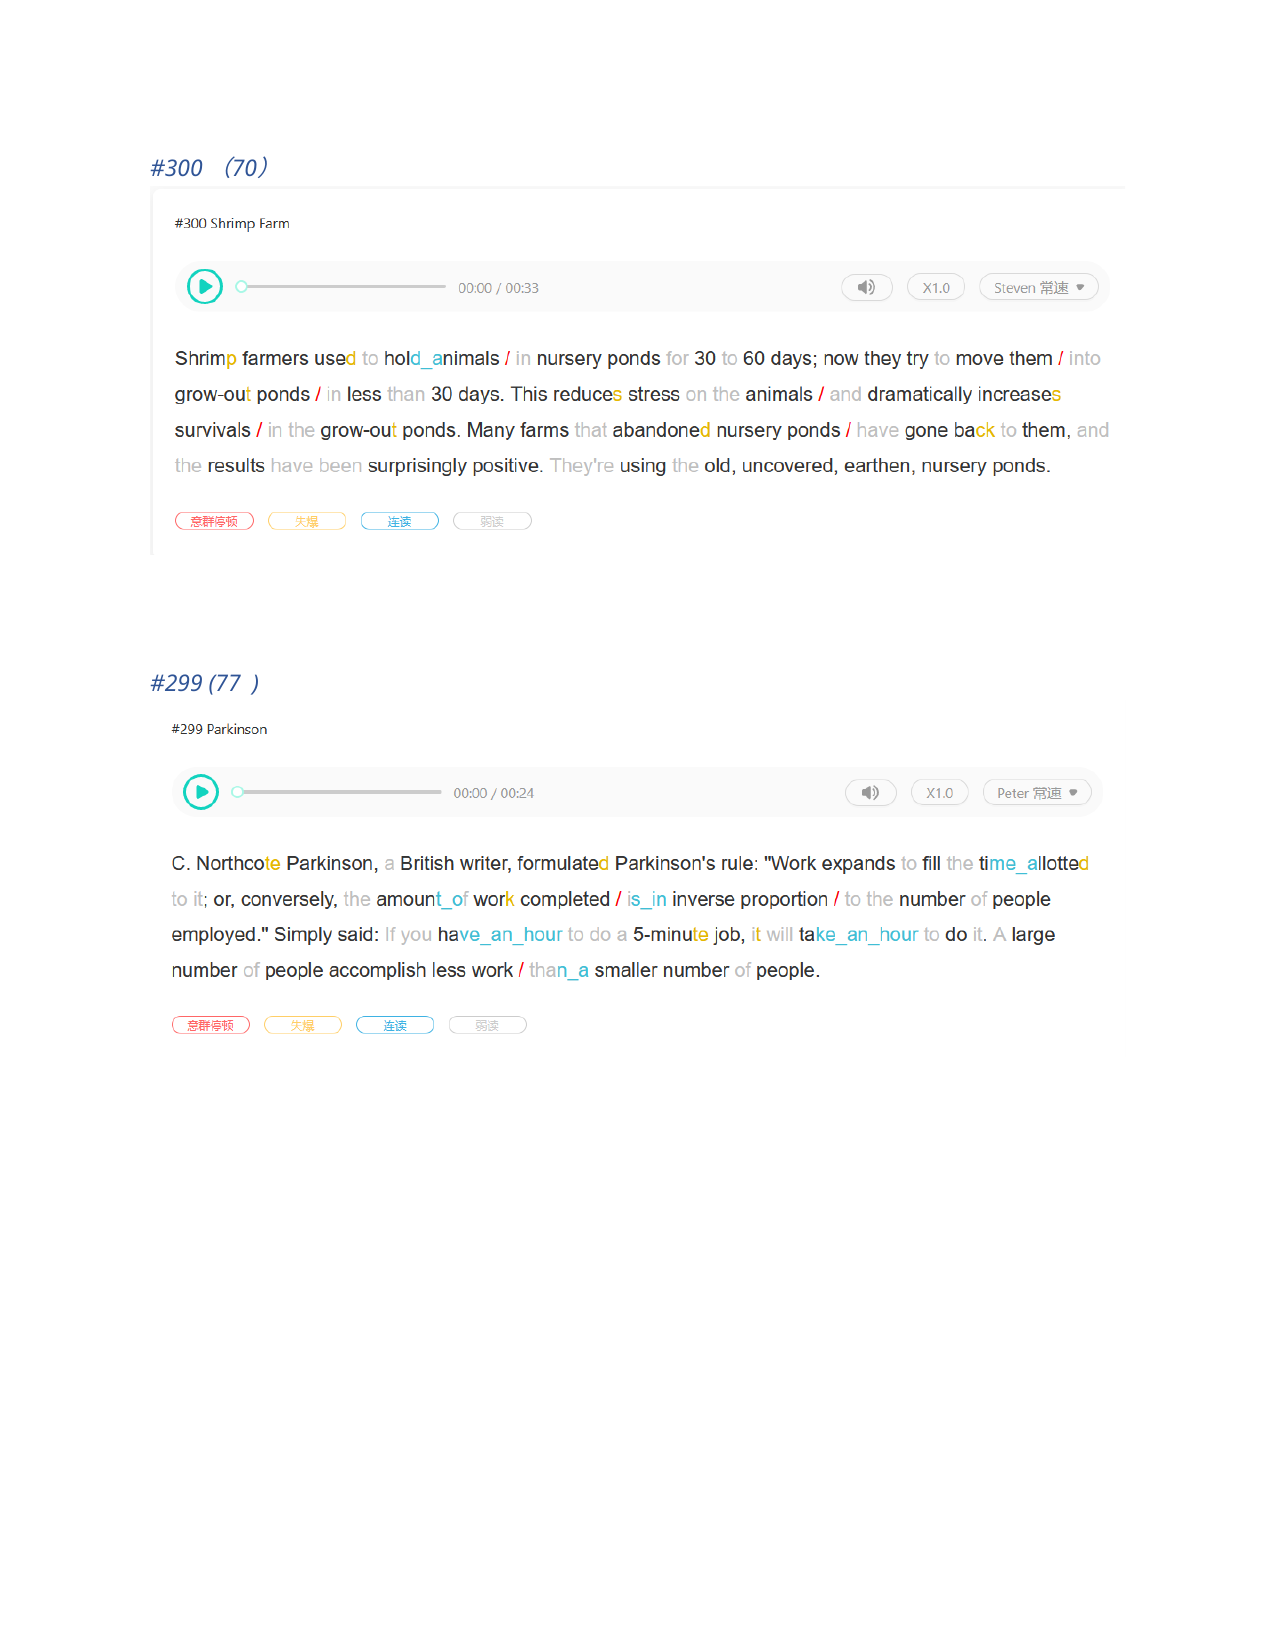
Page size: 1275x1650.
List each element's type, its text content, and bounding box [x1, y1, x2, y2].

subtitle #299 (77 ) [150, 667, 1125, 698]
picture [150, 700, 1125, 1057]
picture [150, 186, 1125, 555]
subtitle #300 （70） [150, 150, 1125, 183]
